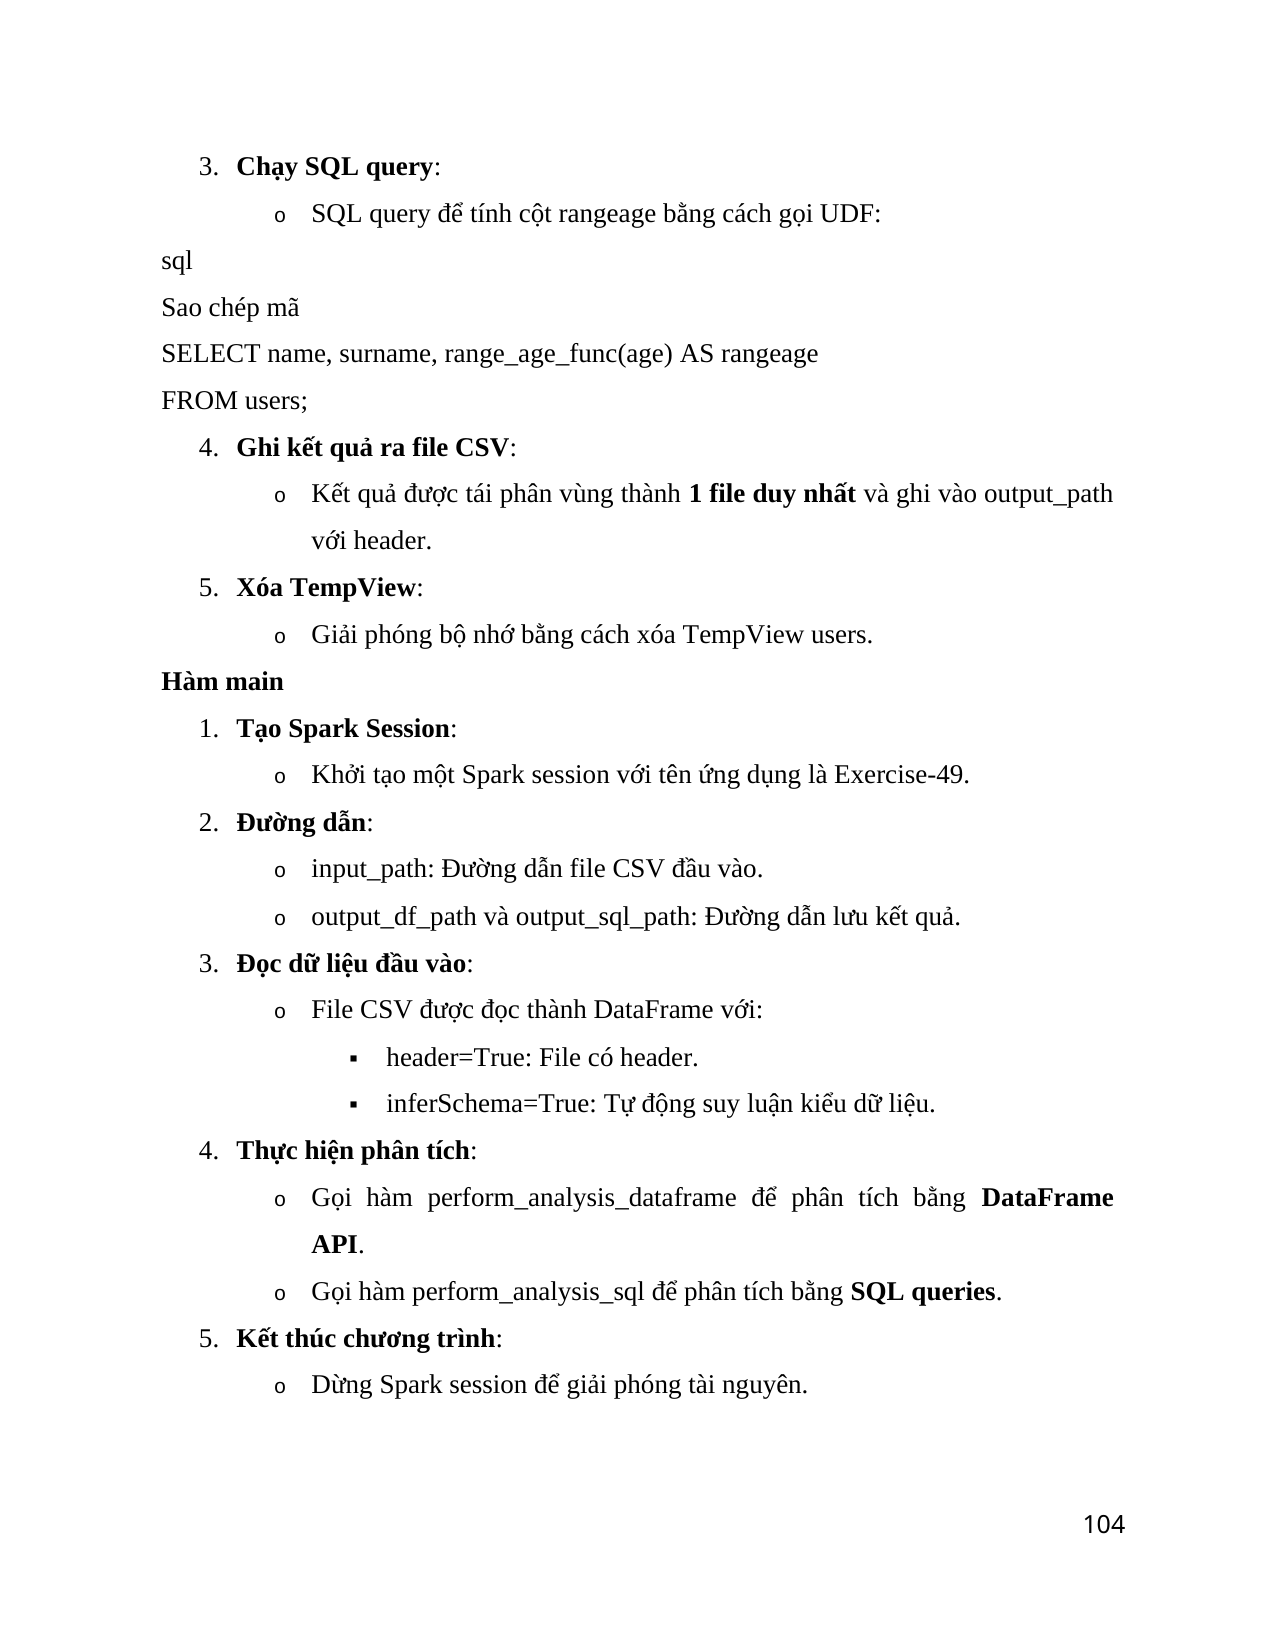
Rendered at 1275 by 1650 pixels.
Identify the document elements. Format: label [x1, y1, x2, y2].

table_cell [150, 150, 1125, 1462]
